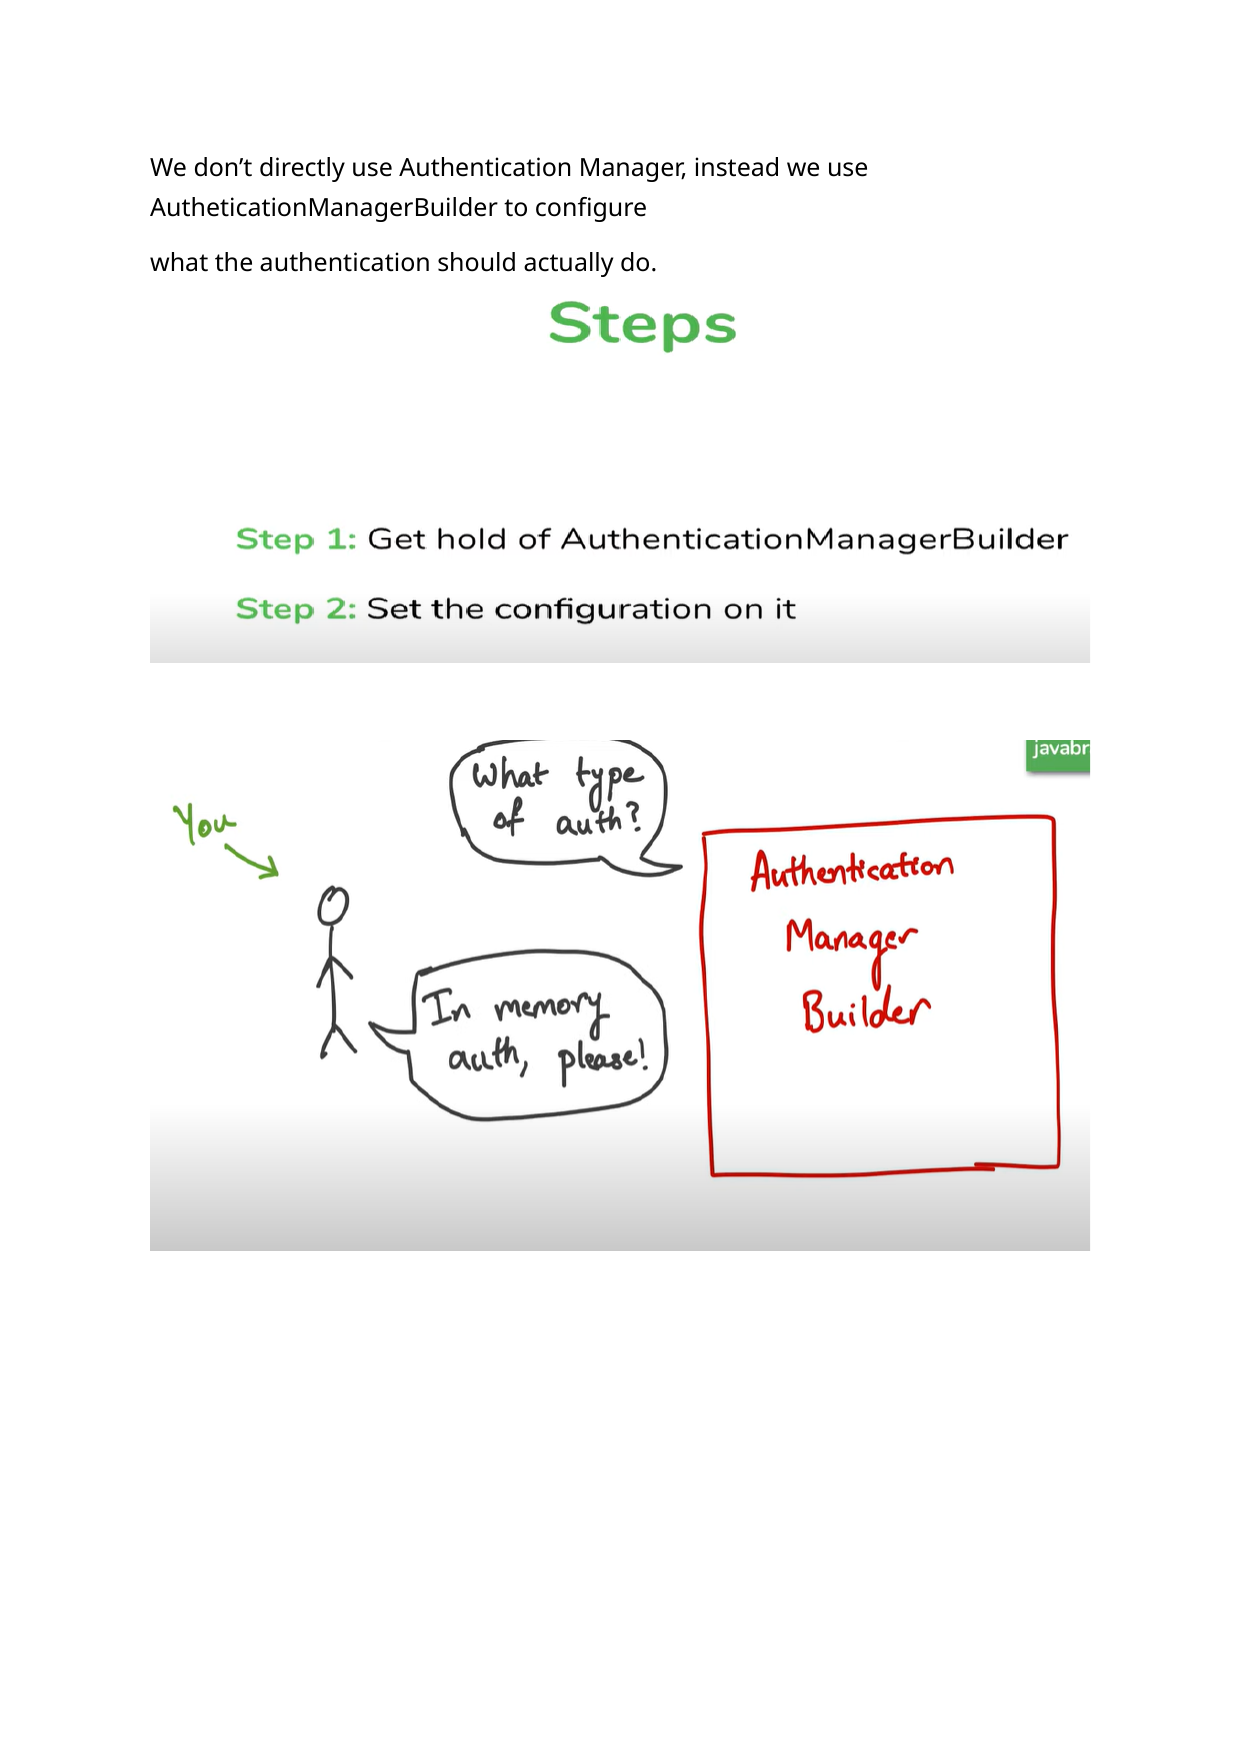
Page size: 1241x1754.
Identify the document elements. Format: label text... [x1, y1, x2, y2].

text We don’t directly use Authentication Manager, instead we use AutheticationManagerBuilder to configure [150, 150, 1090, 223]
picture [150, 300, 1091, 663]
picture [150, 740, 1091, 1251]
text what the authentication should actually do. [150, 245, 1090, 279]
